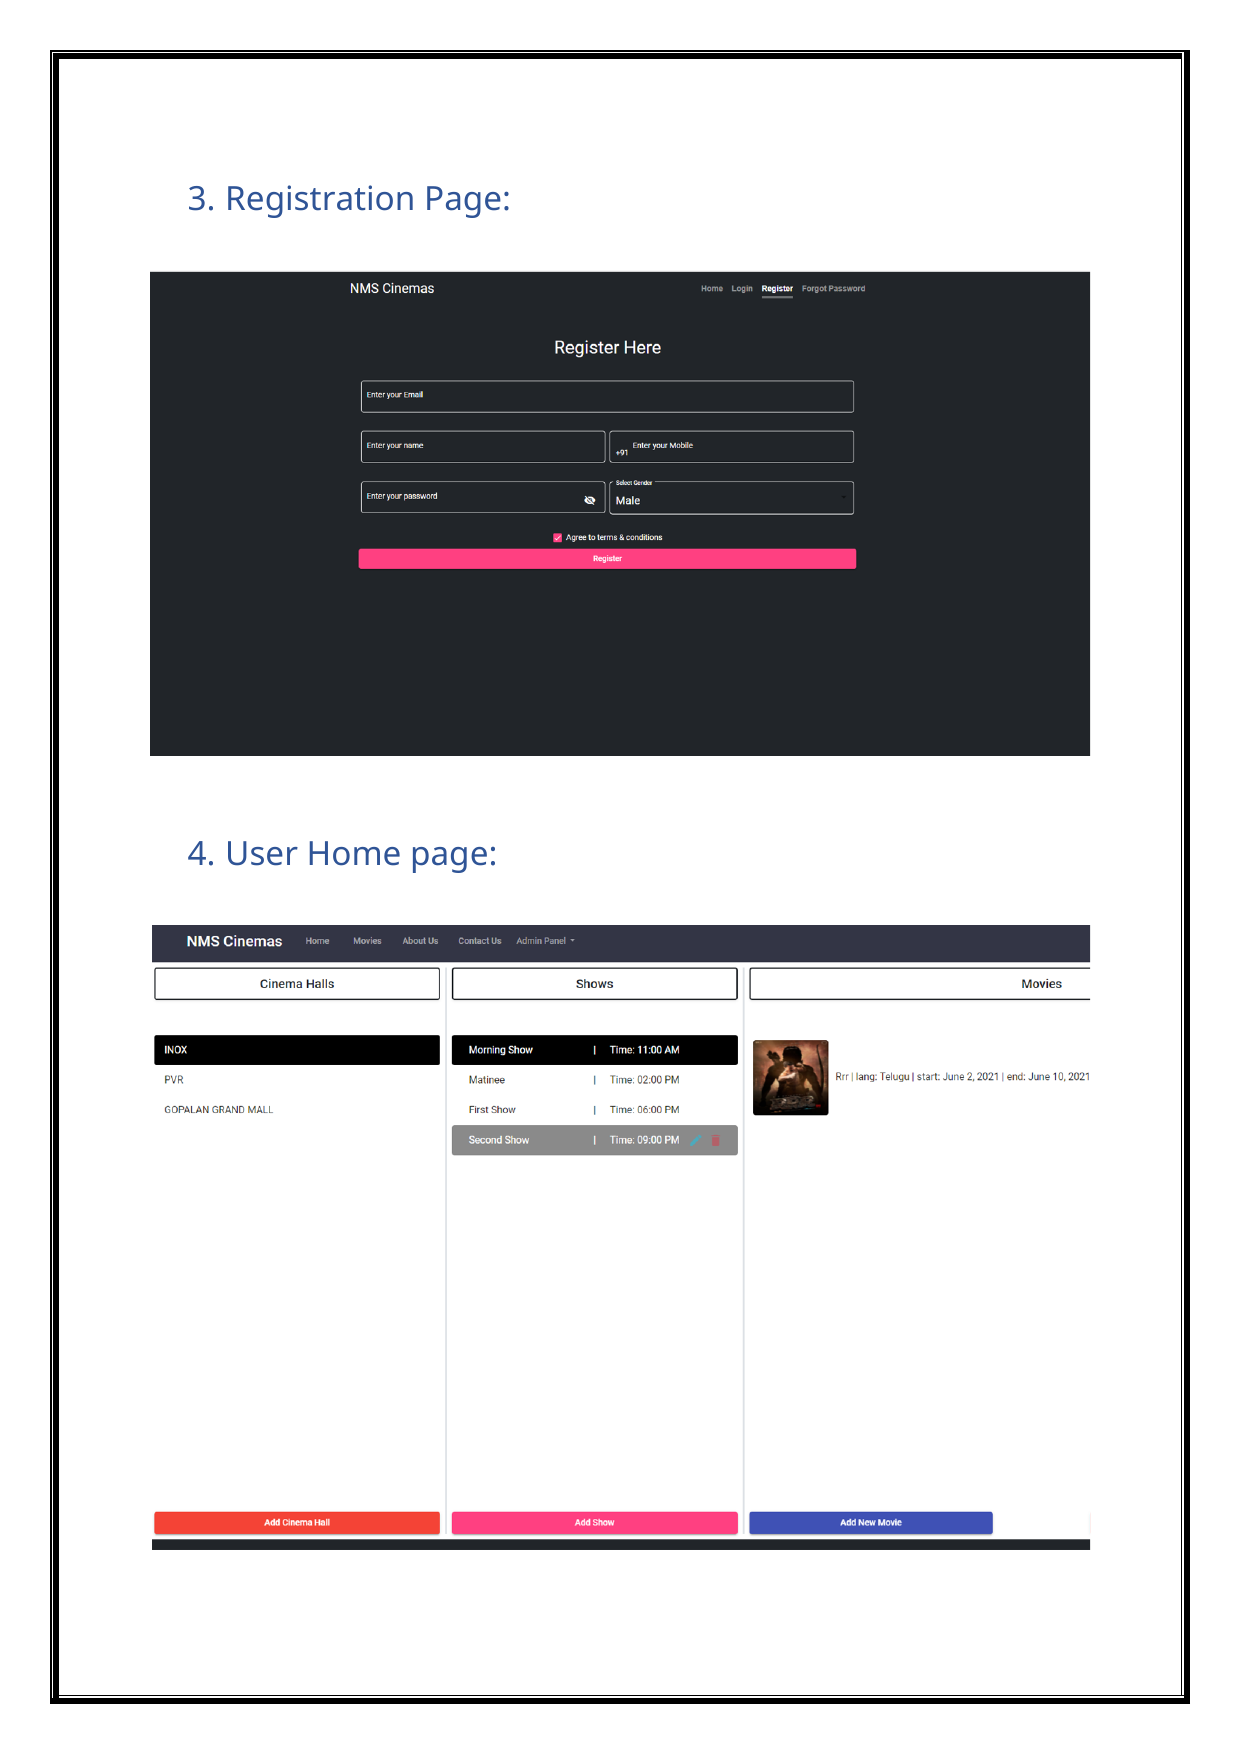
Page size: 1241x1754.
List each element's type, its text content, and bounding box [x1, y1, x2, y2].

subtitle User Home page: [187, 829, 1090, 875]
picture [150, 925, 1091, 1551]
picture [150, 270, 1091, 756]
subtitle Registration Page: [187, 175, 1090, 220]
